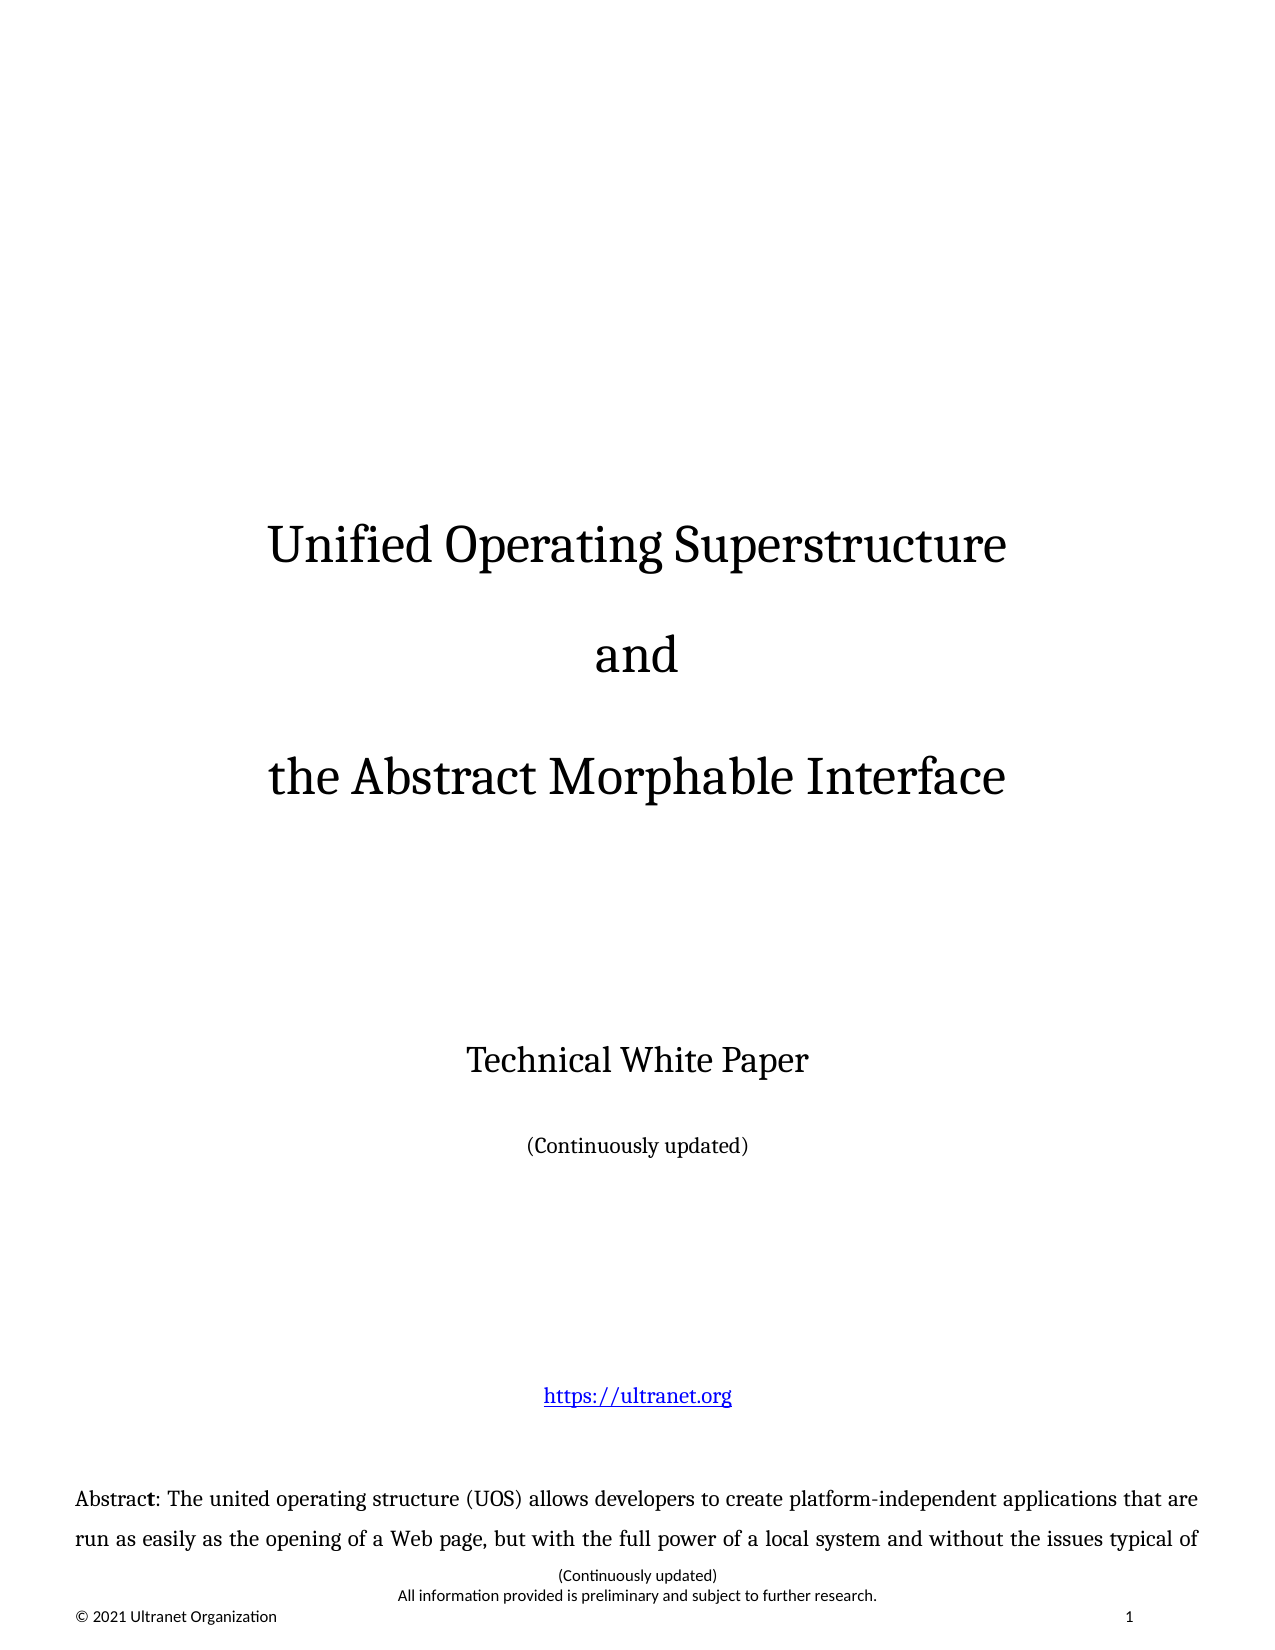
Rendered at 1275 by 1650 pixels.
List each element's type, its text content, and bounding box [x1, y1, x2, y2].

text (Continuously updated) [75, 1133, 1200, 1159]
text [75, 1486, 1200, 1552]
title and [75, 623, 1200, 686]
title Technical White Paper [75, 1039, 1200, 1082]
title the Abstract Morphable Interface [75, 746, 1200, 808]
text https://ultranet.org [75, 1383, 1200, 1410]
title Unified Operating Superstructure [75, 513, 1200, 576]
